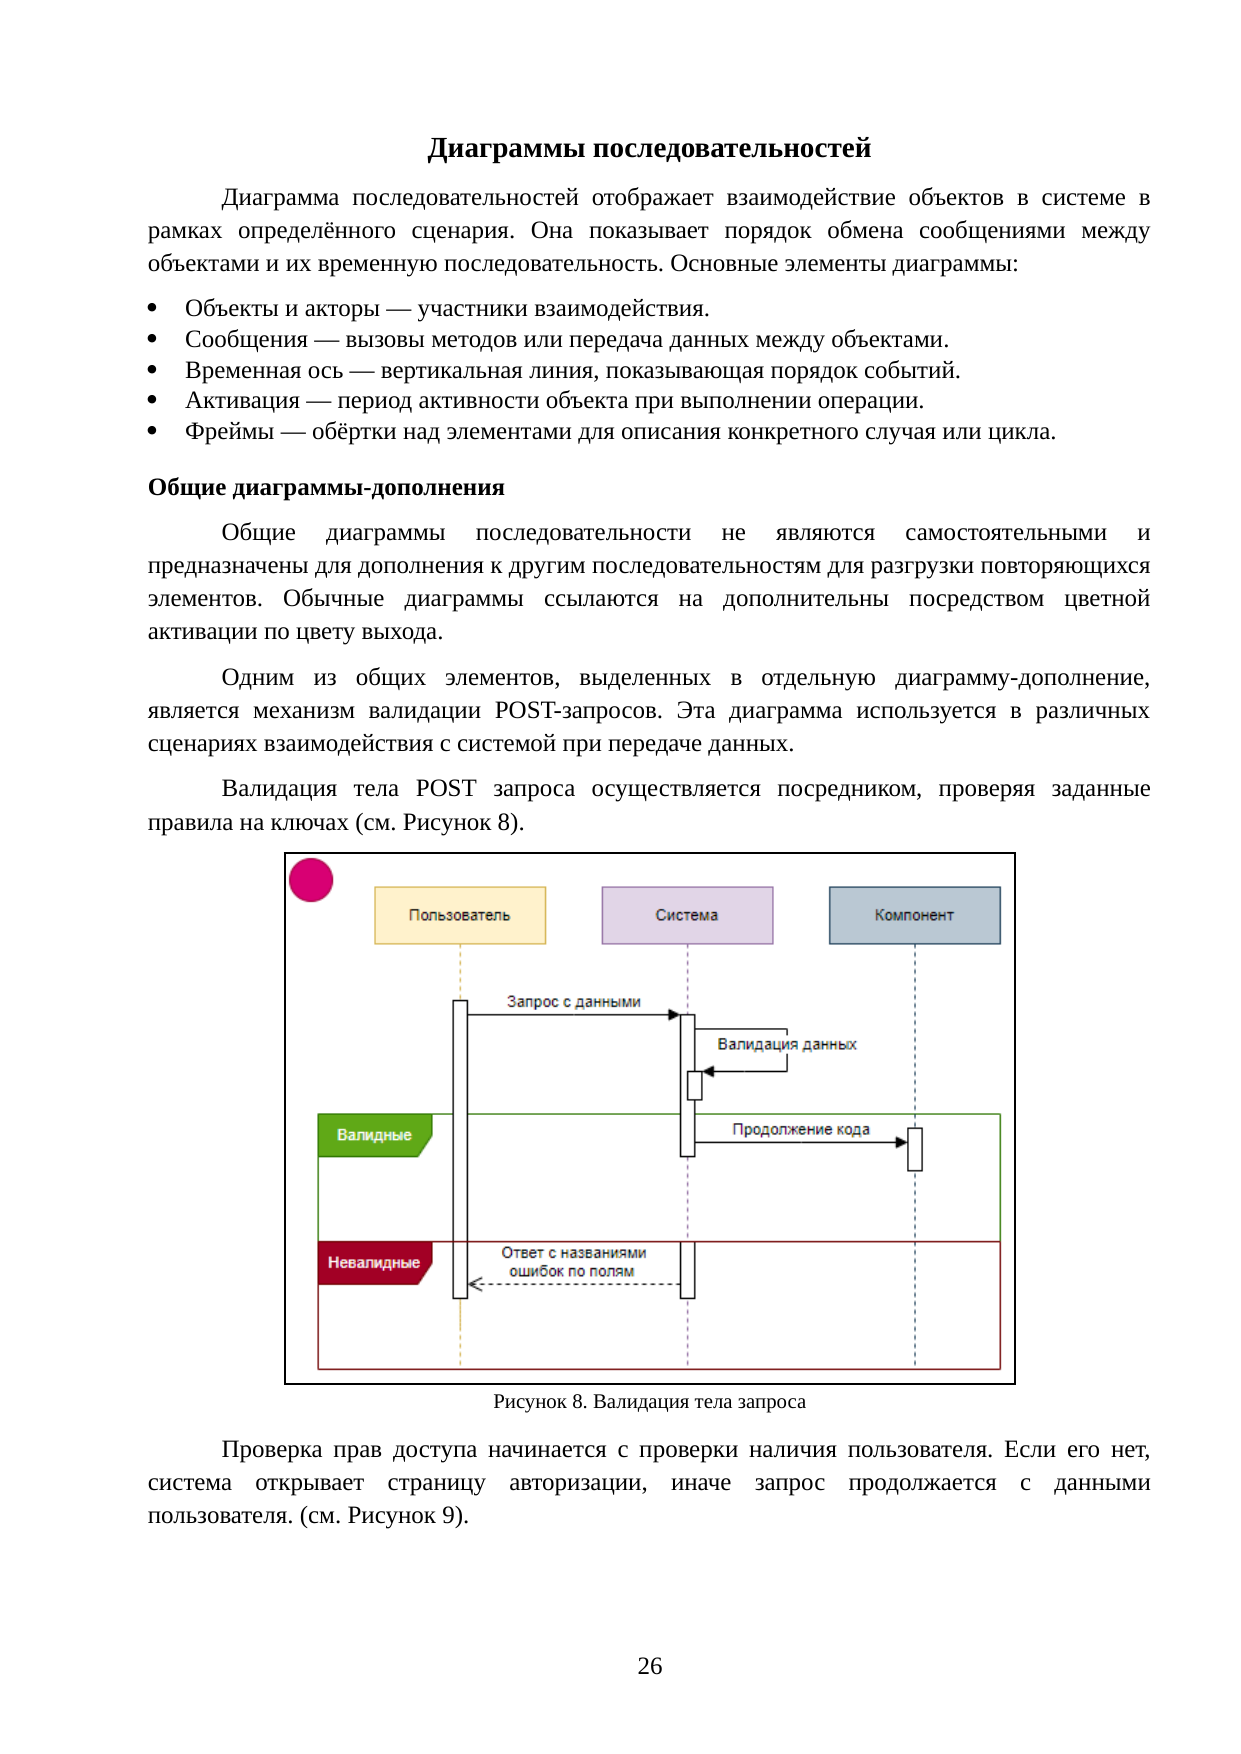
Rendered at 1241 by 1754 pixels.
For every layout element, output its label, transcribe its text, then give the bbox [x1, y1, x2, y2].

subtitle Общие диаграммы-дополнения [148, 472, 1152, 501]
list Сообщения — вызовы методов или передача данных между объектами. [148, 324, 1152, 353]
list Временная ось — вертикальная линия, показывающая порядок событий. [148, 355, 1152, 383]
subtitle Диаграммы последовательностей [148, 131, 1152, 164]
text Общие диаграммы последовательности не являются самостоятельными и предназначены для дополнения к другим последовательностям для разгрузки повторяющихся элементов. Обычные диаграммы ссылаются на дополнительны посредством цветной активации по цвету выхода. [148, 517, 1152, 645]
text Рисунок 8. Валидация тела запроса [148, 1389, 1152, 1413]
list Активация — период активности объекта при выполнении операции. [148, 385, 1152, 414]
text Проверка прав доступа начинается с проверки наличия пользователя. Если его нет, система открывает страницу авторизации, иначе запрос продолжается с данными пользователя. (см. Рисунок 9). [148, 1434, 1152, 1529]
list Фреймы — обёртки над элементами для описания конкретного случая или цикла. [148, 416, 1152, 445]
text Одним из общих элементов, выделенных в отдельную диаграмму-дополнение, является механизм валидации POST-запросов. Эта диаграмма используется в различных сценариях взаимодействия с системой при передаче данных. [148, 662, 1152, 757]
list Объекты и акторы — участники взаимодействия. [148, 293, 1152, 322]
text Валидация тела POST запроса осуществляется посредником, проверяя заданные правила на ключах (см. Рисунок 8). [148, 773, 1152, 835]
text Диаграмма последовательностей отображает взаимодействие объектов в системе в рамках определённого сценария. Она показывает порядок обмена сообщениями между объектами и их временную последовательность. Основные элементы диаграммы: [148, 182, 1152, 276]
picture [286, 854, 1014, 1383]
